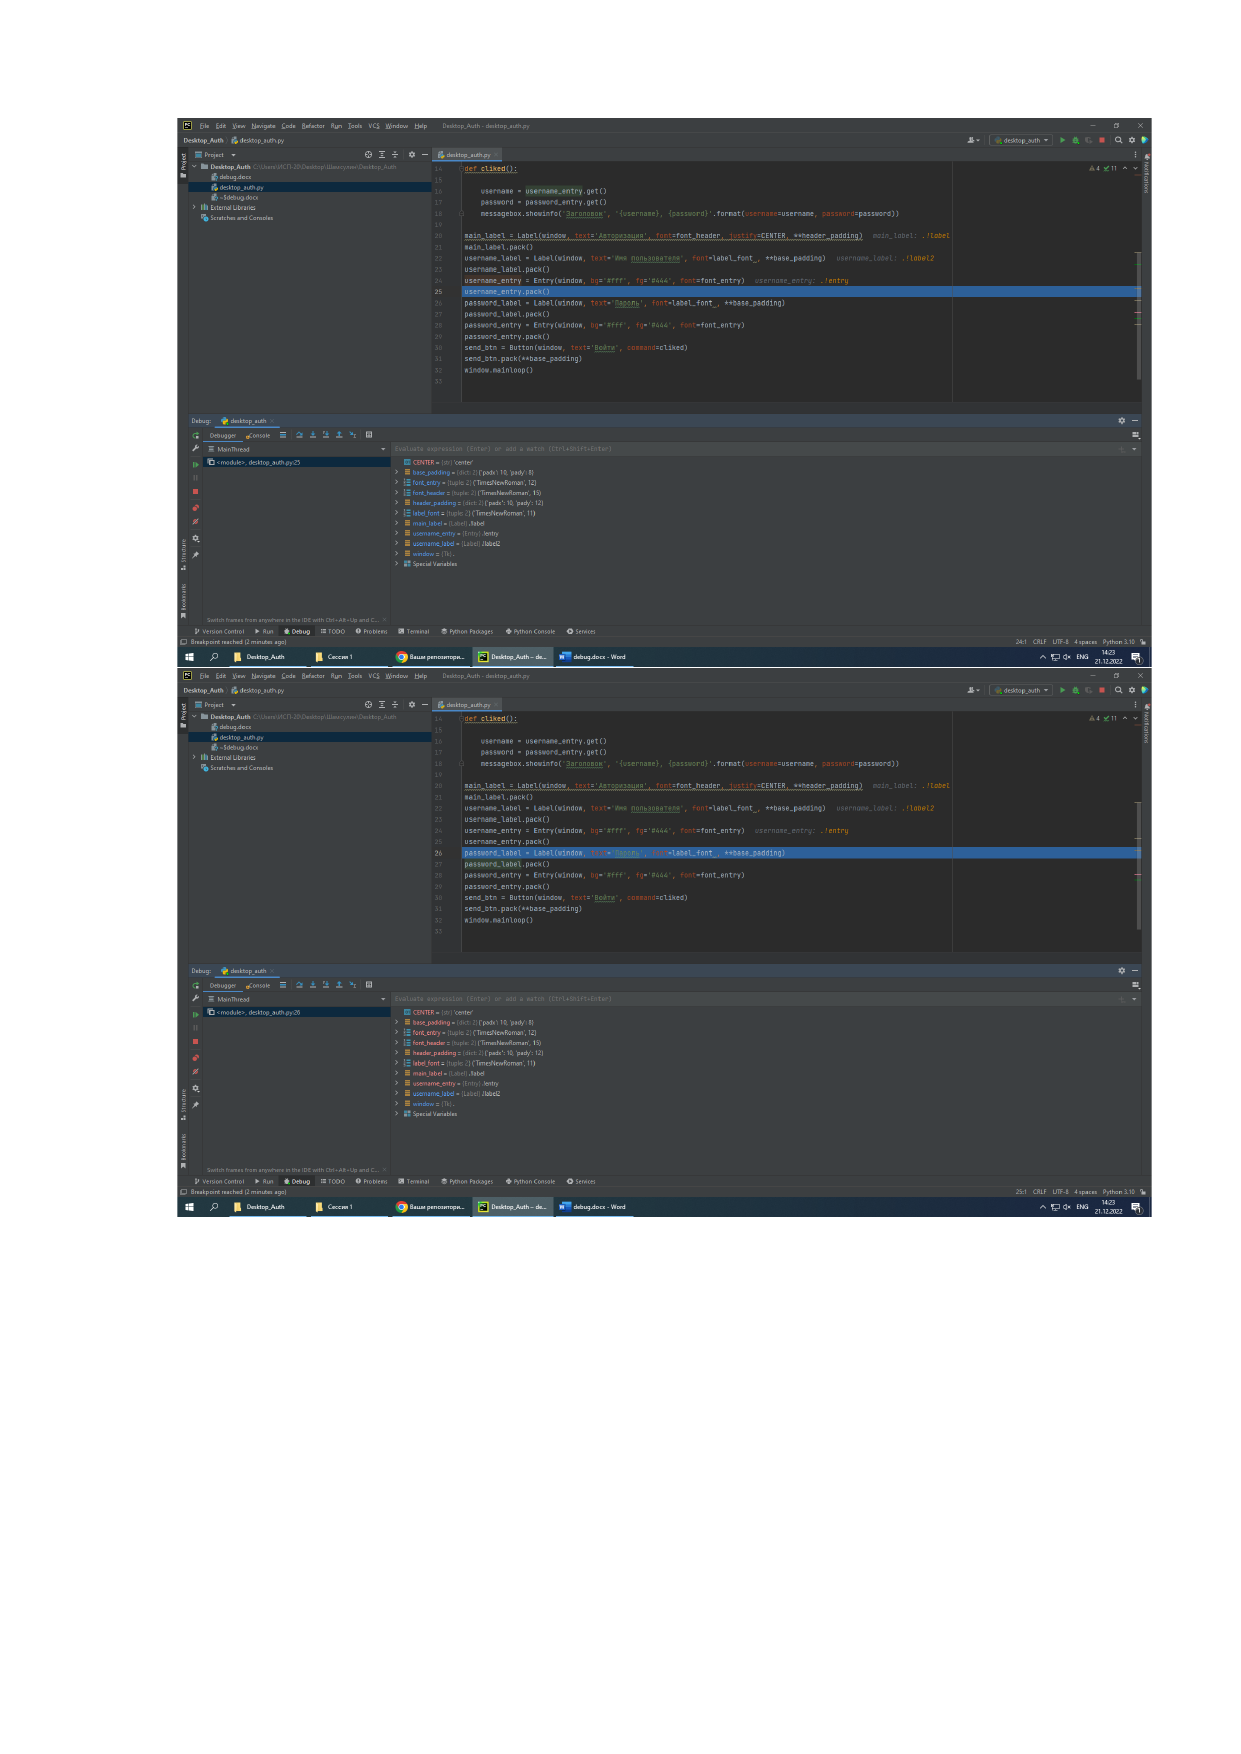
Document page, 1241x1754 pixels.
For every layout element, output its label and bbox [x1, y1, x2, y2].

picture [177, 118, 1152, 667]
picture [177, 668, 1152, 1217]
